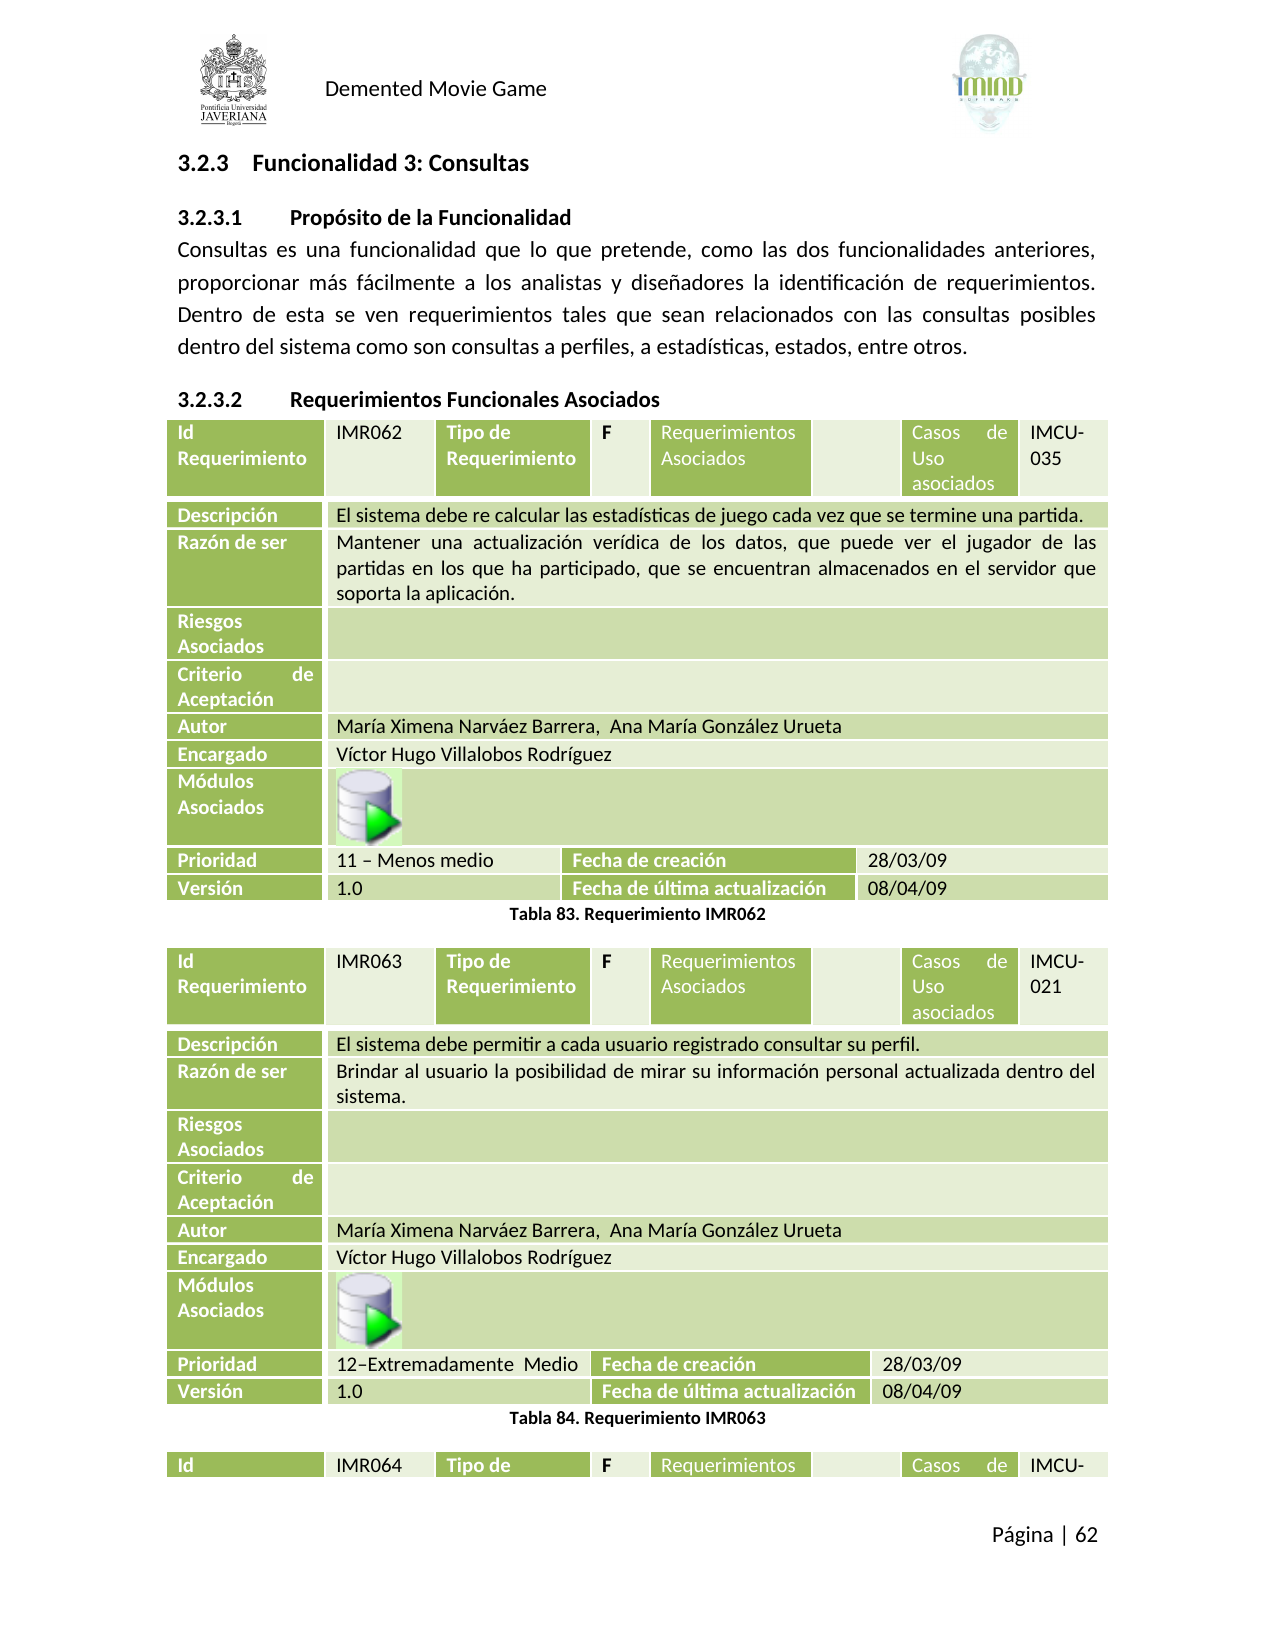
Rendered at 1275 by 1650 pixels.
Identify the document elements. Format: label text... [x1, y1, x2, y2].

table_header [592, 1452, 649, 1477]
text Consultas es una funcionalidad que lo que pretende, como las dos funcionalidades anteriores, proporcionar más fácilmente a los analistas y diseñadores la identificación de requerimientos. Dentro de esta se ven requerimientos tales que sean relacionados con las consultas posibles dentro del sistema como son consultas a perfiles, a estadísticas, estados, entre otros. [177, 236, 1098, 360]
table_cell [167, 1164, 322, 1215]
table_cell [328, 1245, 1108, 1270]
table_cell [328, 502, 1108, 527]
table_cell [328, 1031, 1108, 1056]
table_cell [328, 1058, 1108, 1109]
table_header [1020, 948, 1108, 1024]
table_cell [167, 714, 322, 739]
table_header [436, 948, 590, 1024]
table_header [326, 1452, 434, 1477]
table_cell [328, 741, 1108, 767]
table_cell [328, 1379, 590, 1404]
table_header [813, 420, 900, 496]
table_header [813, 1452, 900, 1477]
subtitle Requerimientos Funcionales Asociados [177, 385, 1098, 413]
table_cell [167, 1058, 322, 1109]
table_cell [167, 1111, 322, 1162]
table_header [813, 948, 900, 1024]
picture [951, 34, 1033, 138]
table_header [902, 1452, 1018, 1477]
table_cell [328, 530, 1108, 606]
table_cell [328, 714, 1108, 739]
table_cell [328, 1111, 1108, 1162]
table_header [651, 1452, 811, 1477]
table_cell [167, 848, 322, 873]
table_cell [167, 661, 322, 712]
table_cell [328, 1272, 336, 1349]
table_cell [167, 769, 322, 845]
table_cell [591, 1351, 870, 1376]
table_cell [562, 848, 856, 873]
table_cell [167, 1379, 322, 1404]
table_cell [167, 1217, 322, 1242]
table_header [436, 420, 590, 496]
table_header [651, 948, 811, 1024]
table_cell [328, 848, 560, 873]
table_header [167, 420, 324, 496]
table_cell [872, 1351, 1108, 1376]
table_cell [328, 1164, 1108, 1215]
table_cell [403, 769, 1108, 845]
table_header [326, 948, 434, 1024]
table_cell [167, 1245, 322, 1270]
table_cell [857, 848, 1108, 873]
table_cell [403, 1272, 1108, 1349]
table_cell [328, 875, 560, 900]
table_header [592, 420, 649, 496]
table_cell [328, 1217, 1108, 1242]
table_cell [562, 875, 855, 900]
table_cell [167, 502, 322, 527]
subtitle Propósito de la Funcionalidad [177, 203, 1098, 231]
picture [200, 34, 267, 126]
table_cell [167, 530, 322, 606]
text Tabla 83. Requerimiento IMR062 [177, 903, 1098, 925]
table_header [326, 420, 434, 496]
picture [336, 768, 403, 846]
picture [336, 1272, 403, 1349]
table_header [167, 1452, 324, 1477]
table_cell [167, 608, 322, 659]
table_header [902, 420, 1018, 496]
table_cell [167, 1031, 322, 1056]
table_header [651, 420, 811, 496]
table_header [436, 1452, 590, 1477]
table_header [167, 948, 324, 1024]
subtitle Funcionalidad 3: Consultas [177, 148, 1098, 178]
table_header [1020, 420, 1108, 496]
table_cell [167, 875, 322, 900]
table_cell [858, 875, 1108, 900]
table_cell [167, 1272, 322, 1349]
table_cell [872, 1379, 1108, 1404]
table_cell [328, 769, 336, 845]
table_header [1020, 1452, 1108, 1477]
text Tabla 84. Requerimiento IMR063 [177, 1406, 1098, 1429]
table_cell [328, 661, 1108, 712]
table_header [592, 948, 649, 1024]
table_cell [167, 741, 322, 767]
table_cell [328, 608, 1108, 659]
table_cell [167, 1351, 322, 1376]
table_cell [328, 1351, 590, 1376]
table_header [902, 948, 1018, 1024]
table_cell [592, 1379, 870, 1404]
